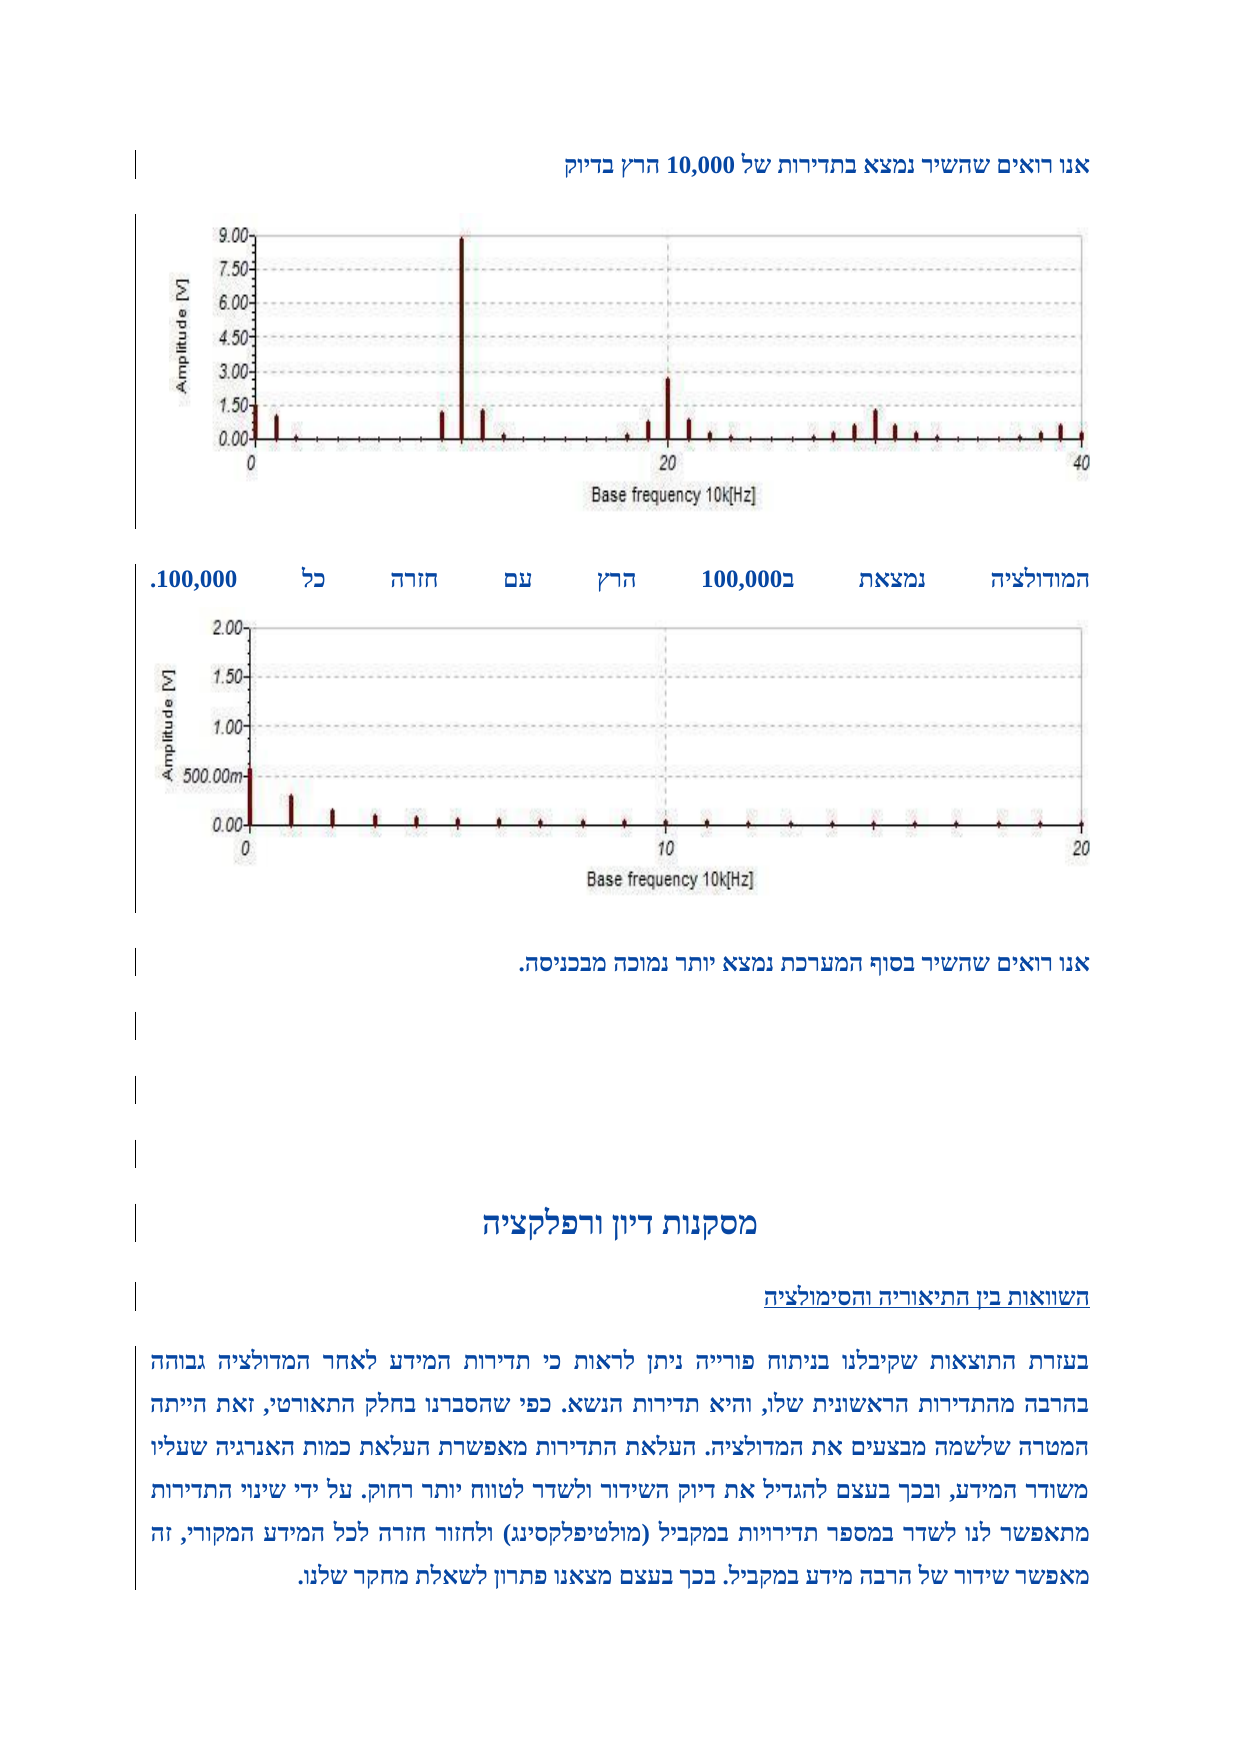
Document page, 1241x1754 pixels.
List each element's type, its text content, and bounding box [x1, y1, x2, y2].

text השוואות בין התיאוריה והסימולציה [150, 1282, 1090, 1311]
subtitle מסקנות דיון ורפלקציה [150, 1203, 1090, 1242]
picture [168, 213, 1090, 529]
picture [154, 607, 1090, 913]
text אנו רואים שהשיר נמצא בתדירות של 10,000 הרץ בדיוק [150, 150, 1090, 179]
text בעזרת התוצאות שקיבלנו בניתוח פורייה ניתן לראות כי תדירות המידע לאחר המדולציה גבוהה בהרבה מהתדירות הראשונית שלו, והיא תדירות הנשא. כפי שהסברנו בחלק התאורטי, זאת הייתה המטרה שלשמה מבצעים את המדולציה. העלאת התדירות מאפשרת העלאת כמות האנרגיה שעליו משודר המידע, ובכך בעצם להגדיל את דיוק השידור ולשדר לטווח יותר רחוק. על ידי שינוי התדירות מתאפשר לנו לשדר במספר תדירויות במקביל (מולטיפלקסינג) ולחזור חזרה לכל המידע המקורי, זה מאפשר שידור של הרבה מידע במקביל. בכך בעצם מצאנו פתרון לשאלת מחקר שלנו. [150, 1346, 1090, 1590]
text אנו רואים שהשיר בסוף המערכת נמצא יותר נמוכה מבכניסה. [150, 948, 1090, 976]
